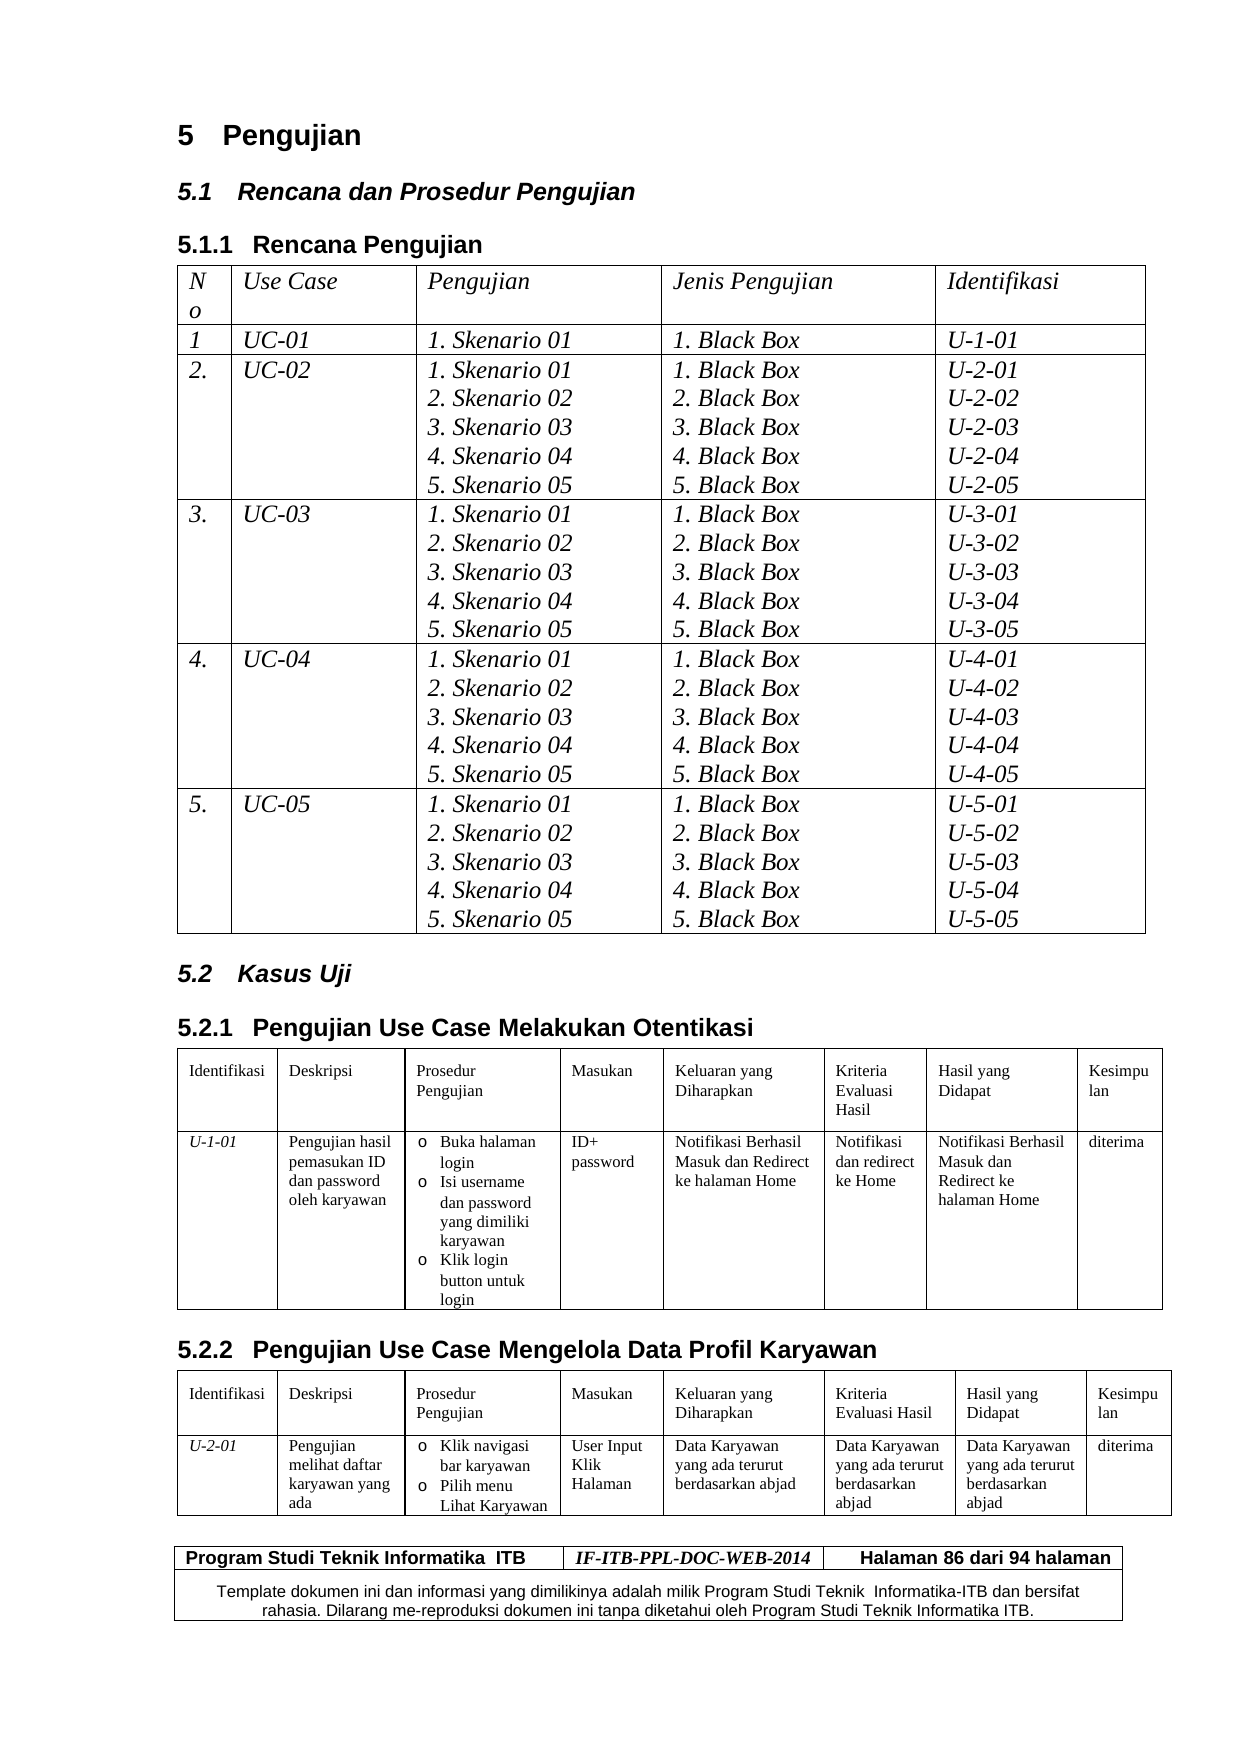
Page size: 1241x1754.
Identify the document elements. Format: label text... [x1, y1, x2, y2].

table_header No [178, 266, 231, 324]
table_cell User Input Klik Halaman [561, 1436, 663, 1515]
table_cell 3. [178, 500, 231, 643]
table_header Hasil yang Didapat [956, 1371, 1086, 1434]
table_cell Klik navigasi bar karyawan Pilih menu Lihat Karyawan [406, 1436, 560, 1515]
table_cell 1. Black Box 2. Black Box 3. Black Box 4. Black Box 5. Black Box [662, 500, 935, 643]
table_cell diterima [1087, 1436, 1171, 1515]
table_cell UC-03 [232, 500, 416, 643]
table_header Masukan [561, 1049, 663, 1131]
table_cell 1. Skenario 01 2. Skenario 02 3. Skenario 03 4. Skenario 04 5. Skenario 05 [417, 500, 661, 643]
table_header Deskripsi [278, 1049, 404, 1131]
subtitle Pengujian Use Case Mengelola Data Profil Karyawan [177, 1335, 1122, 1364]
table_cell U-2-01 U-2-02 U-2-03 U-2-04 U-2-05 [936, 355, 1145, 498]
table_header Pengujian [417, 266, 661, 324]
table_cell 2. [178, 355, 231, 498]
table_header Deskripsi [278, 1371, 404, 1434]
table_header Hasil yang Didapat [927, 1049, 1077, 1131]
table_header Masukan [561, 1371, 663, 1434]
table_header Prosedur Pengujian [406, 1049, 560, 1131]
table_cell Pengujian melihat daftar karyawan yang ada [278, 1436, 404, 1515]
table_cell 1. Black Box 2. Black Box 3. Black Box 4. Black Box 5. Black Box [662, 355, 935, 498]
table_cell 1. Skenario 01 [417, 325, 661, 354]
table_cell 5. [178, 789, 231, 933]
table_cell Notifikasi Berhasil Masuk dan Redirect ke halaman Home [664, 1132, 824, 1309]
table_cell 1. Black Box 2. Black Box 3. Black Box 4. Black Box 5. Black Box [662, 789, 935, 933]
table_cell UC-01 [232, 325, 416, 354]
table_cell Data Karyawan yang ada terurut berdasarkan abjad [956, 1436, 1086, 1515]
table_cell UC-02 [232, 355, 416, 498]
table_cell 1. Skenario 01 2. Skenario 02 3. Skenario 03 4. Skenario 04 5. Skenario 05 [417, 789, 661, 933]
table_cell U-3-01 U-3-02 U-3-03 U-3-04 U-3-05 [936, 500, 1145, 643]
subtitle Rencana dan Prosedur Pengujian [177, 177, 1122, 205]
table_header Keluaran yang Diharapkan [664, 1371, 824, 1434]
table_cell U-2-01 [178, 1436, 277, 1515]
subtitle Rencana Pengujian [177, 230, 1122, 259]
table_cell U-5-01 U-5-02 U-5-03 U-5-04 U-5-05 [936, 789, 1145, 933]
table_cell U-1-01 [178, 1132, 277, 1309]
table_cell UC-05 [232, 789, 416, 933]
table_header Kriteria Evaluasi Hasil [825, 1049, 926, 1131]
table_cell UC-04 [232, 644, 416, 788]
table_cell U-1-01 [936, 325, 1145, 354]
table_header Kesimpulan [1087, 1371, 1171, 1434]
table_header Keluaran yang Diharapkan [664, 1049, 824, 1131]
table_cell Notifikasi Berhasil Masuk dan Redirect ke halaman Home [927, 1132, 1077, 1309]
table_header Kriteria Evaluasi Hasil [825, 1371, 955, 1434]
subtitle Kasus Uji [177, 959, 1122, 988]
table_cell Data Karyawan yang ada terurut berdasarkan abjad [664, 1436, 824, 1515]
table_header Prosedur Pengujian [406, 1371, 560, 1434]
table_cell 1. Black Box 2. Black Box 3. Black Box 4. Black Box 5. Black Box [662, 644, 935, 788]
table_cell Pengujian hasil pemasukan ID dan password oleh karyawan [278, 1132, 404, 1309]
table_header Identifikasi [178, 1049, 277, 1131]
table_header Jenis Pengujian [662, 266, 935, 324]
table_header Kesimpulan [1078, 1049, 1162, 1131]
table_header Identifikasi [936, 266, 1145, 324]
table_header Use Case [232, 266, 416, 324]
subtitle Pengujian Use Case Melakukan Otentikasi [177, 1013, 1122, 1041]
table_cell Data Karyawan yang ada terurut berdasarkan abjad [825, 1436, 955, 1515]
table_cell 1. Black Box [662, 325, 935, 354]
table_cell 1 [178, 325, 231, 354]
table_cell U-4-01 U-4-02 U-4-03 U-4-04 U-4-05 [936, 644, 1145, 788]
table_cell 1. Skenario 01 2. Skenario 02 3. Skenario 03 4. Skenario 04 5. Skenario 05 [417, 644, 661, 788]
table_cell Notifikasi dan redirect ke Home [825, 1132, 926, 1309]
subtitle Pengujian [177, 118, 1122, 152]
table_header Identifikasi [178, 1371, 277, 1434]
table_cell 4. [178, 644, 231, 788]
table_cell diterima [1078, 1132, 1162, 1309]
table_cell 1. Skenario 01 2. Skenario 02 3. Skenario 03 4. Skenario 04 5. Skenario 05 [417, 355, 661, 498]
table_cell ID+ password [561, 1132, 663, 1309]
table_cell Buka halaman login Isi username dan password yang dimiliki karyawan Klik login button untuk login [406, 1132, 560, 1309]
